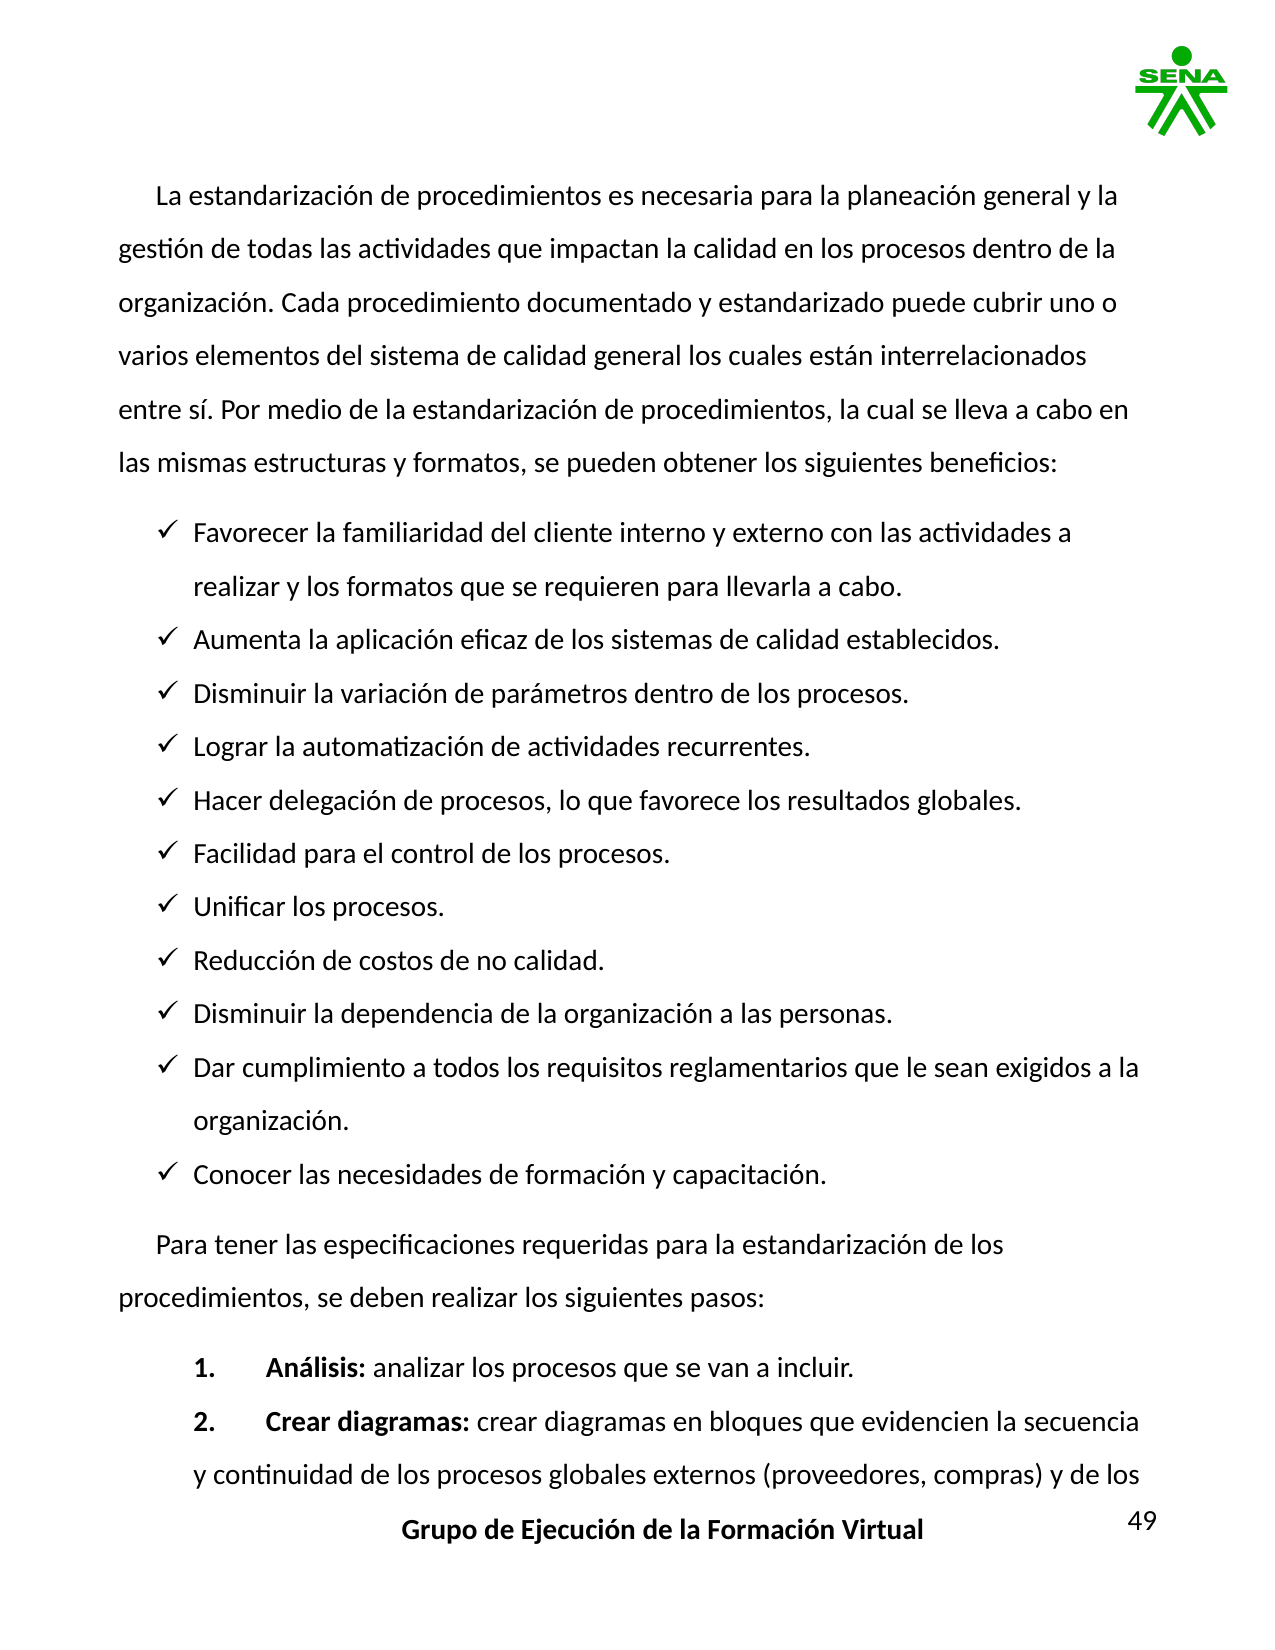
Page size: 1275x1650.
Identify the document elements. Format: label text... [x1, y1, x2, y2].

list Reducción de costos de no calidad. [156, 942, 1157, 978]
picture [1135, 46, 1228, 136]
list Análisis: analizar los procesos que se van a incluir. [193, 1349, 1157, 1385]
list Facilidad para el control de los procesos. [156, 835, 1157, 871]
list Conocer las necesidades de formación y capacitación. [156, 1156, 1157, 1191]
list Lograr la automatización de actividades recurrentes. [156, 728, 1157, 764]
list Unificar los procesos. [156, 888, 1157, 924]
list Hacer delegación de procesos, lo que favorece los resultados globales. [156, 782, 1157, 817]
list Aumenta la aplicación eficaz de los sistemas de calidad establecidos. [156, 621, 1157, 657]
list Dar cumplimiento a todos los requisitos reglamentarios que le sean exigidos a la organización. [156, 1049, 1157, 1138]
list Favorecer la familiaridad del cliente interno y externo con las actividades a realizar y los formatos que se requieren para llevarla a cabo. [156, 514, 1157, 603]
text Para tener las especificaciones requeridas para la estandarización de los procedimientos, se deben realizar los siguientes pasos: [118, 1226, 1157, 1315]
list Disminuir la variación de parámetros dentro de los procesos. [156, 675, 1157, 710]
list Disminuir la dependencia de la organización a las personas. [156, 995, 1157, 1031]
text La estandarización de procedimientos es necesaria para la planeación general y la gestión de todas las actividades que impactan la calidad en los procesos dentro de la organización. Cada procedimiento documentado y estandarizado puede cubrir uno o varios elementos del sistema de calidad general los cuales están interrelacionados entre sí. Por medio de la estandarización de procedimientos, la cual se lleva a cabo en las mismas estructuras y formatos, se pueden obtener los siguientes beneficios: [118, 177, 1157, 480]
